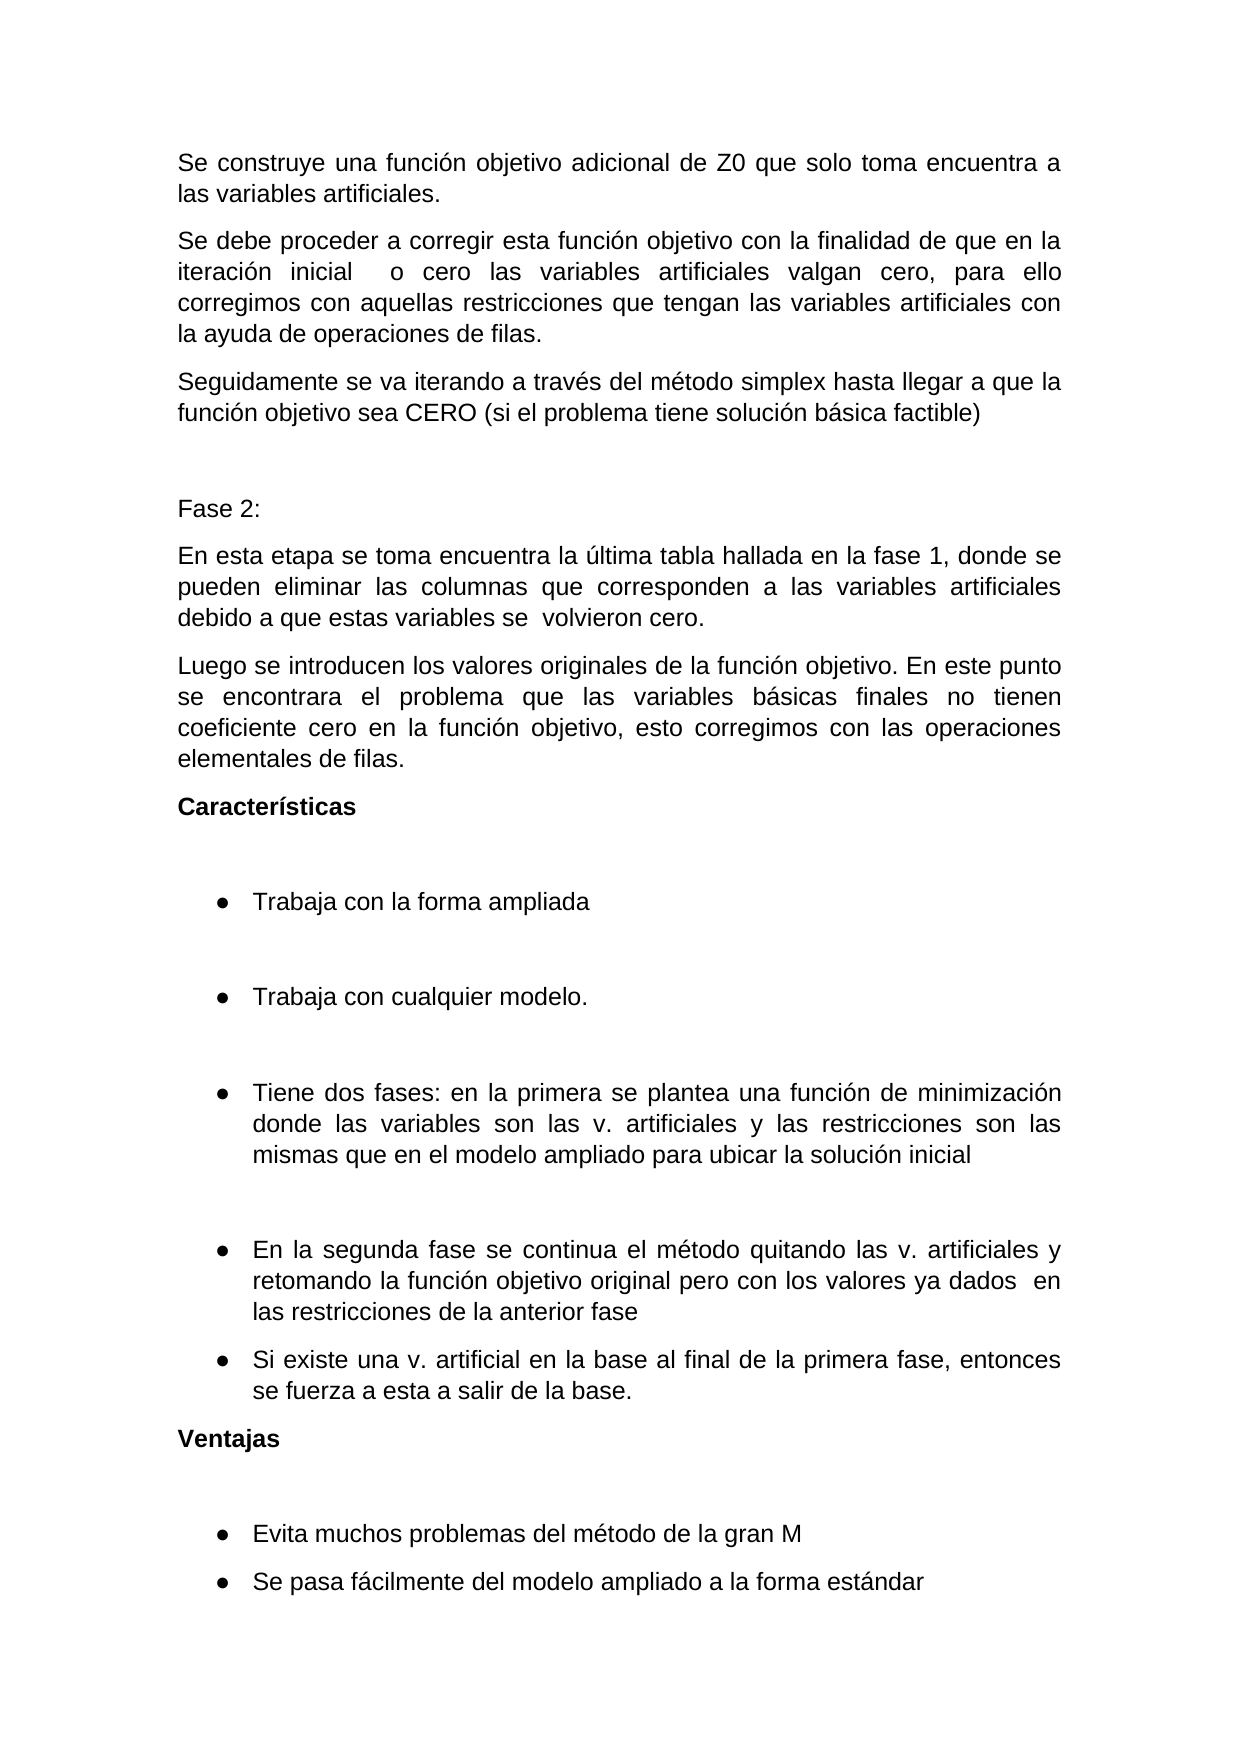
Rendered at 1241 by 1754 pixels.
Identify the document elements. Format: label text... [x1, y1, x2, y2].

list Tiene dos fases: en la primera se plantea una función de minimización donde las variables son las v. artificiales y las restricciones son las mismas que en el modelo ampliado para ubicar la solución inicial [215, 1077, 1063, 1168]
text En esta etapa se toma encuentra la última tabla hallada en la fase 1, donde se pueden eliminar las columnas que corresponden a las variables artificiales debido a que estas variables se volvieron cero. [177, 541, 1063, 632]
list En la segunda fase se continua el método quitando las v. artificiales y retomando la función objetivo original pero con los valores ya dados en las restricciones de la anterior fase [215, 1235, 1063, 1326]
text Características [177, 792, 1063, 821]
text Fase 2: [177, 494, 1063, 522]
text Se construye una función objetivo adicional de Z0 que solo toma encuentra a las variables artificiales. [177, 148, 1063, 207]
list Se pasa fácilmente del modelo ampliado a la forma estándar [215, 1567, 1063, 1595]
text Luego se introducen los valores originales de la función objetivo. En este punto se encontrara el problema que las variables básicas finales no tienen coeficiente cero en la función objetivo, esto corregimos con las operaciones elementales de filas. [177, 651, 1063, 773]
list Evita muchos problemas del método de la gran M [215, 1519, 1063, 1548]
list Si existe una v. artificial en la base al final de la primera fase, entonces se fuerza a esta a salir de la base. [215, 1345, 1063, 1404]
text Se debe proceder a corregir esta función objetivo con la finalidad de que en la iteración inicial o cero las variables artificiales valgan cero, para ello corregimos con aquellas restricciones que tengan las variables artificiales con la ayuda de operaciones de filas. [177, 226, 1063, 348]
list Trabaja con cualquier modelo. [215, 982, 1063, 1011]
text Seguidamente se va iterando a través del método simplex hasta llegar a que la función objetivo sea CERO (si el problema tiene solución básica factible) [177, 367, 1063, 427]
text Ventajas [177, 1423, 1063, 1452]
list Trabaja con la forma ampliada [215, 887, 1063, 915]
